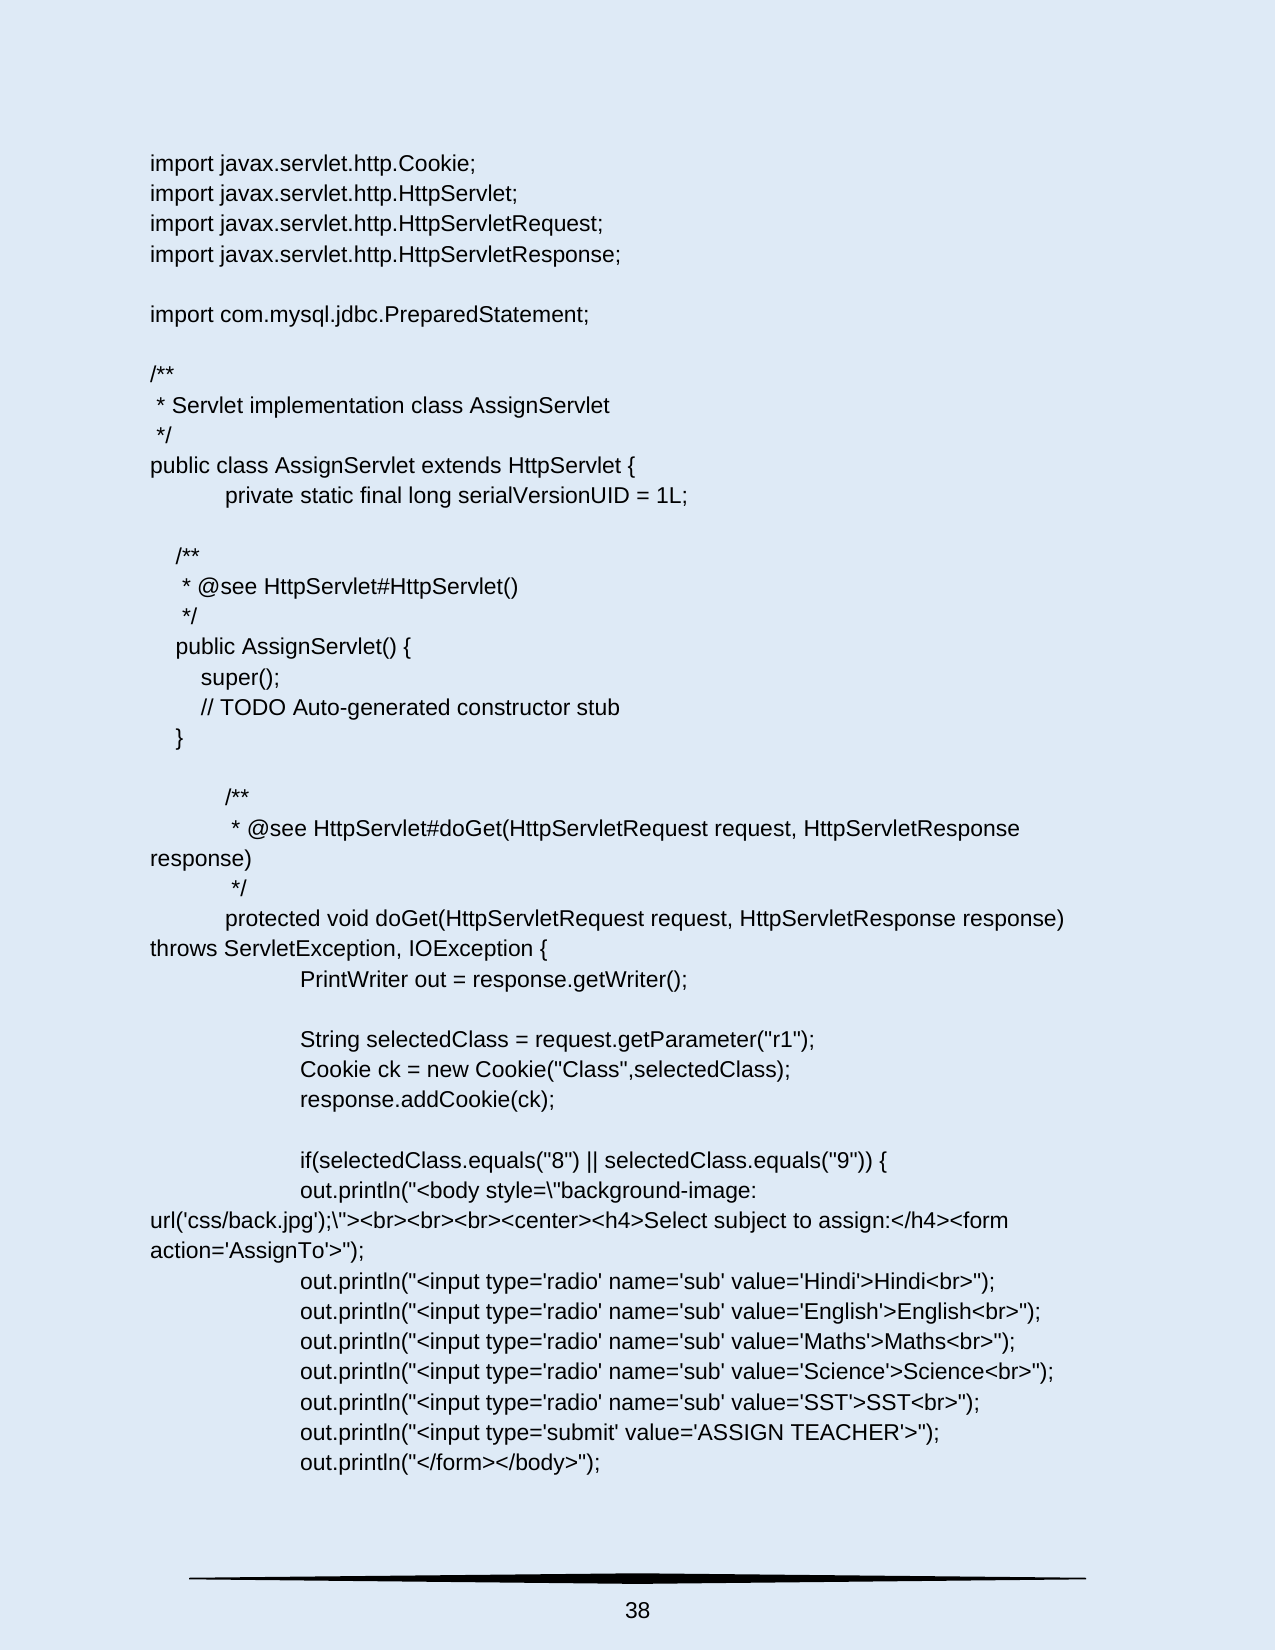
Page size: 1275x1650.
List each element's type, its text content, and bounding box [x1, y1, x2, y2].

text * @see HttpServlet#doGet(HttpServletRequest request, HttpServletResponse response) [150, 814, 1125, 871]
text response.addCookie(ck); [150, 1086, 1125, 1113]
text out.println("<body style=\"background-image: url('css/back.jpg');\"><br><br><br><center><h4>Select subject to assign:</h4><form action='AssignTo'>"); [150, 1177, 1125, 1264]
text */ [150, 875, 1125, 901]
text if(selectedClass.equals("8") || selectedClass.equals("9")) { [150, 1147, 1125, 1173]
text import com.mysql.jdbc.PreparedStatement; [150, 301, 1125, 327]
text import javax.servlet.http.Cookie; [150, 150, 1125, 176]
text out.println("<input type='radio' name='sub' value='Maths'>Maths<br>"); [150, 1328, 1125, 1354]
text out.println("<input type='radio' name='sub' value='Science'>Science<br>"); [150, 1358, 1125, 1385]
text /** [150, 784, 1125, 811]
text /** [150, 543, 1125, 569]
text // TODO Auto-generated constructor stub [150, 694, 1125, 720]
text out.println("<input type='submit' value='ASSIGN TEACHER'>"); [150, 1419, 1125, 1445]
text */ [150, 603, 1125, 629]
text import javax.servlet.http.HttpServletResponse; [150, 241, 1125, 267]
text public class AssignServlet extends HttpServlet { [150, 452, 1125, 478]
text * Servlet implementation class AssignServlet [150, 392, 1125, 418]
text */ [150, 422, 1125, 448]
text protected void doGet(HttpServletRequest request, HttpServletResponse response) throws ServletException, IOException { [150, 905, 1125, 962]
text import javax.servlet.http.HttpServlet; [150, 180, 1125, 207]
text out.println("<input type='radio' name='sub' value='English'>English<br>"); [150, 1298, 1125, 1324]
text private static final long serialVersionUID = 1L; [150, 482, 1125, 509]
text out.println("<input type='radio' name='sub' value='Hindi'>Hindi<br>"); [150, 1268, 1125, 1294]
text super(); [150, 663, 1125, 690]
text out.println("</form></body>"); [150, 1449, 1125, 1475]
text * @see HttpServlet#HttpServlet() [150, 573, 1125, 599]
text out.println("<input type='radio' name='sub' value='SST'>SST<br>"); [150, 1388, 1125, 1415]
text /** [150, 361, 1125, 388]
text } [150, 724, 1125, 750]
text String selectedClass = request.getParameter("r1"); [150, 1026, 1125, 1052]
text public AssignServlet() { [150, 633, 1125, 660]
text import javax.servlet.http.HttpServletRequest; [150, 210, 1125, 237]
text PrintWriter out = response.getWriter(); [150, 966, 1125, 992]
text Cookie ck = new Cookie("Class",selectedClass); [150, 1056, 1125, 1083]
